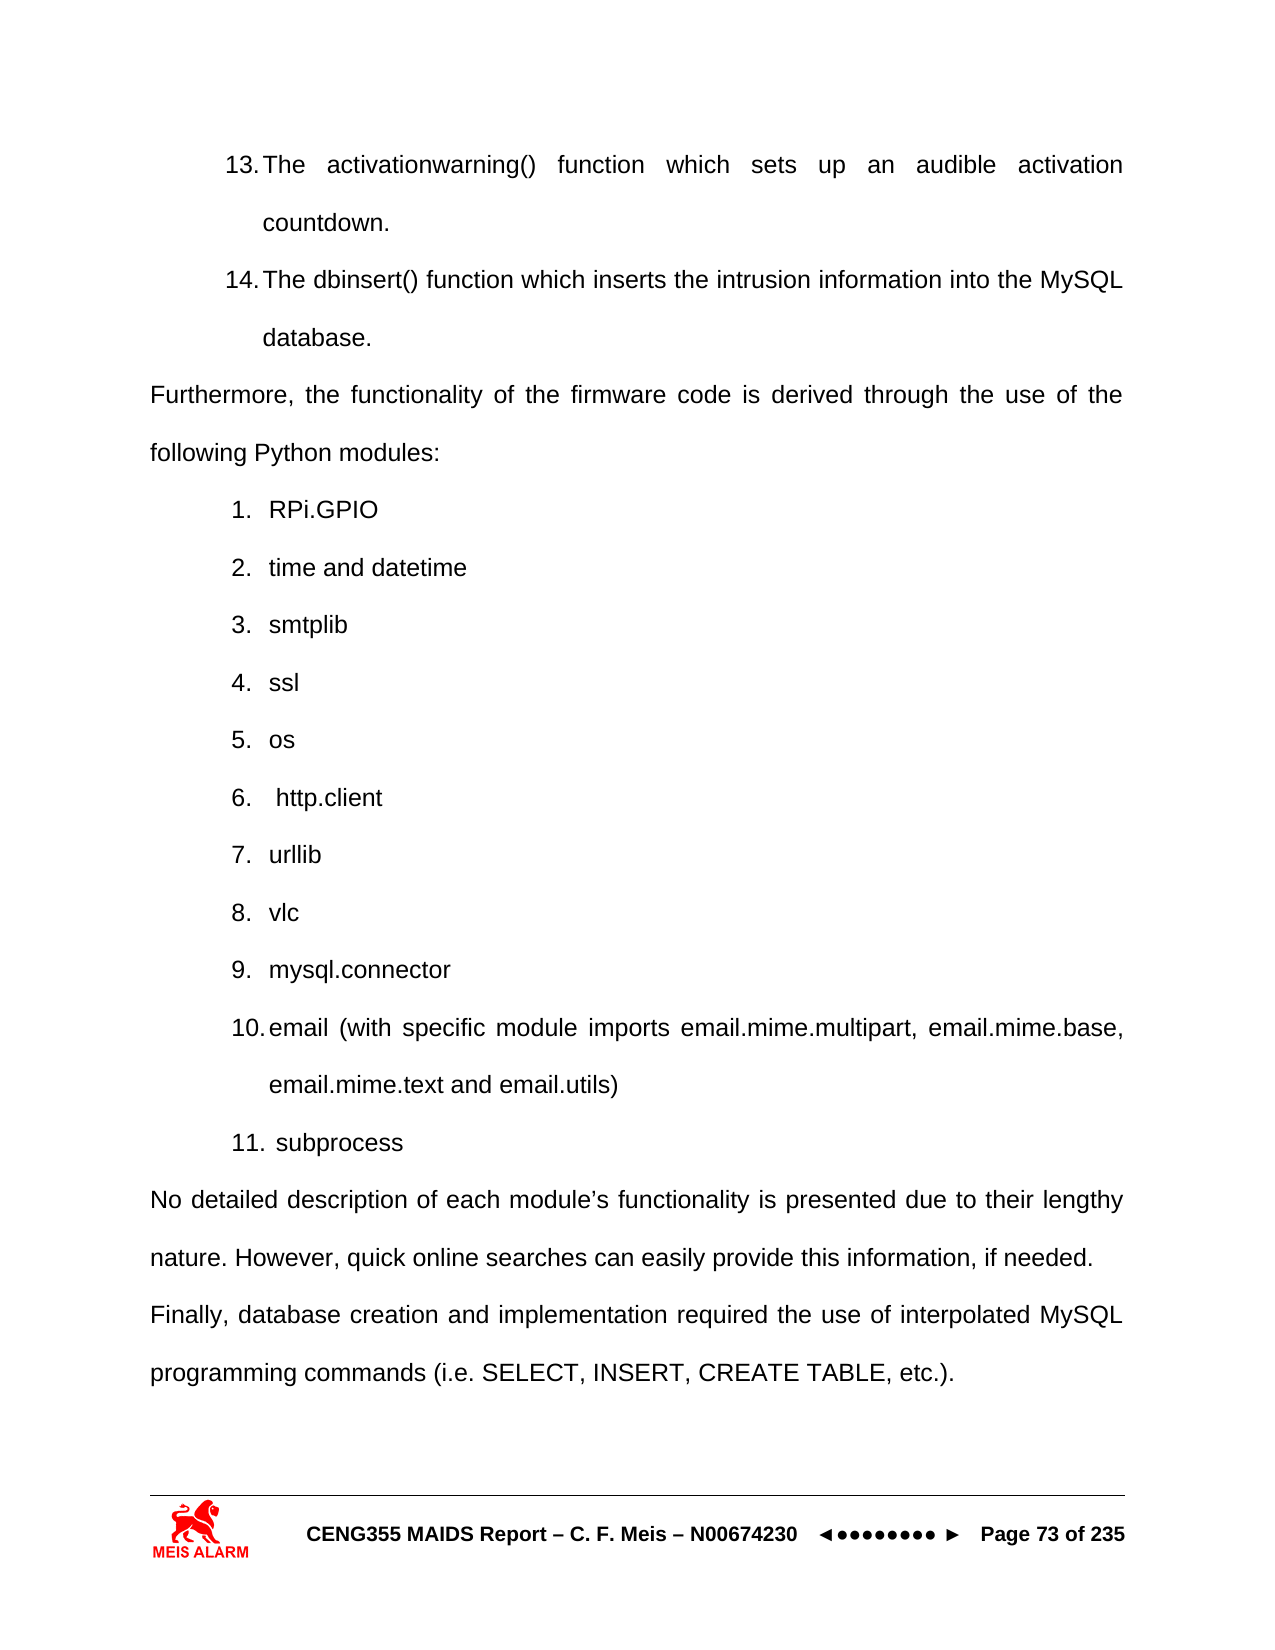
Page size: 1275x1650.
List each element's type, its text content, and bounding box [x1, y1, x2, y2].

list The activationwarning() function which sets up an audible activation countdown. [225, 150, 1125, 236]
list os [231, 725, 1125, 754]
text No detailed description of each module’s functionality is presented due to their lengthy nature. However, quick online searches can easily provide this information, if needed. [150, 1185, 1125, 1271]
list ssl [231, 667, 1125, 696]
picture [150, 1498, 253, 1561]
list The dbinsert() function which inserts the intrusion information into the MySQL database. [225, 265, 1125, 351]
list mysql.connector [231, 955, 1125, 984]
list subprocess [231, 1127, 1125, 1156]
text Finally, database creation and implementation required the use of interpolated MySQL programming commands (i.e. SELECT, INSERT, CREATE TABLE, etc.). [150, 1300, 1125, 1386]
list RPi.GPIO [231, 495, 1125, 524]
list time and datetime [231, 552, 1125, 581]
list email (with specific module imports email.mime.multipart, email.mime.base, email.mime.text and email.utils) [231, 1012, 1125, 1099]
list smtplib [231, 610, 1125, 639]
list urllib [231, 840, 1125, 869]
list vlc [231, 897, 1125, 926]
list http.client [231, 782, 1125, 811]
text Furthermore, the functionality of the firmware code is derived through the use of the following Python modules: [150, 380, 1125, 466]
